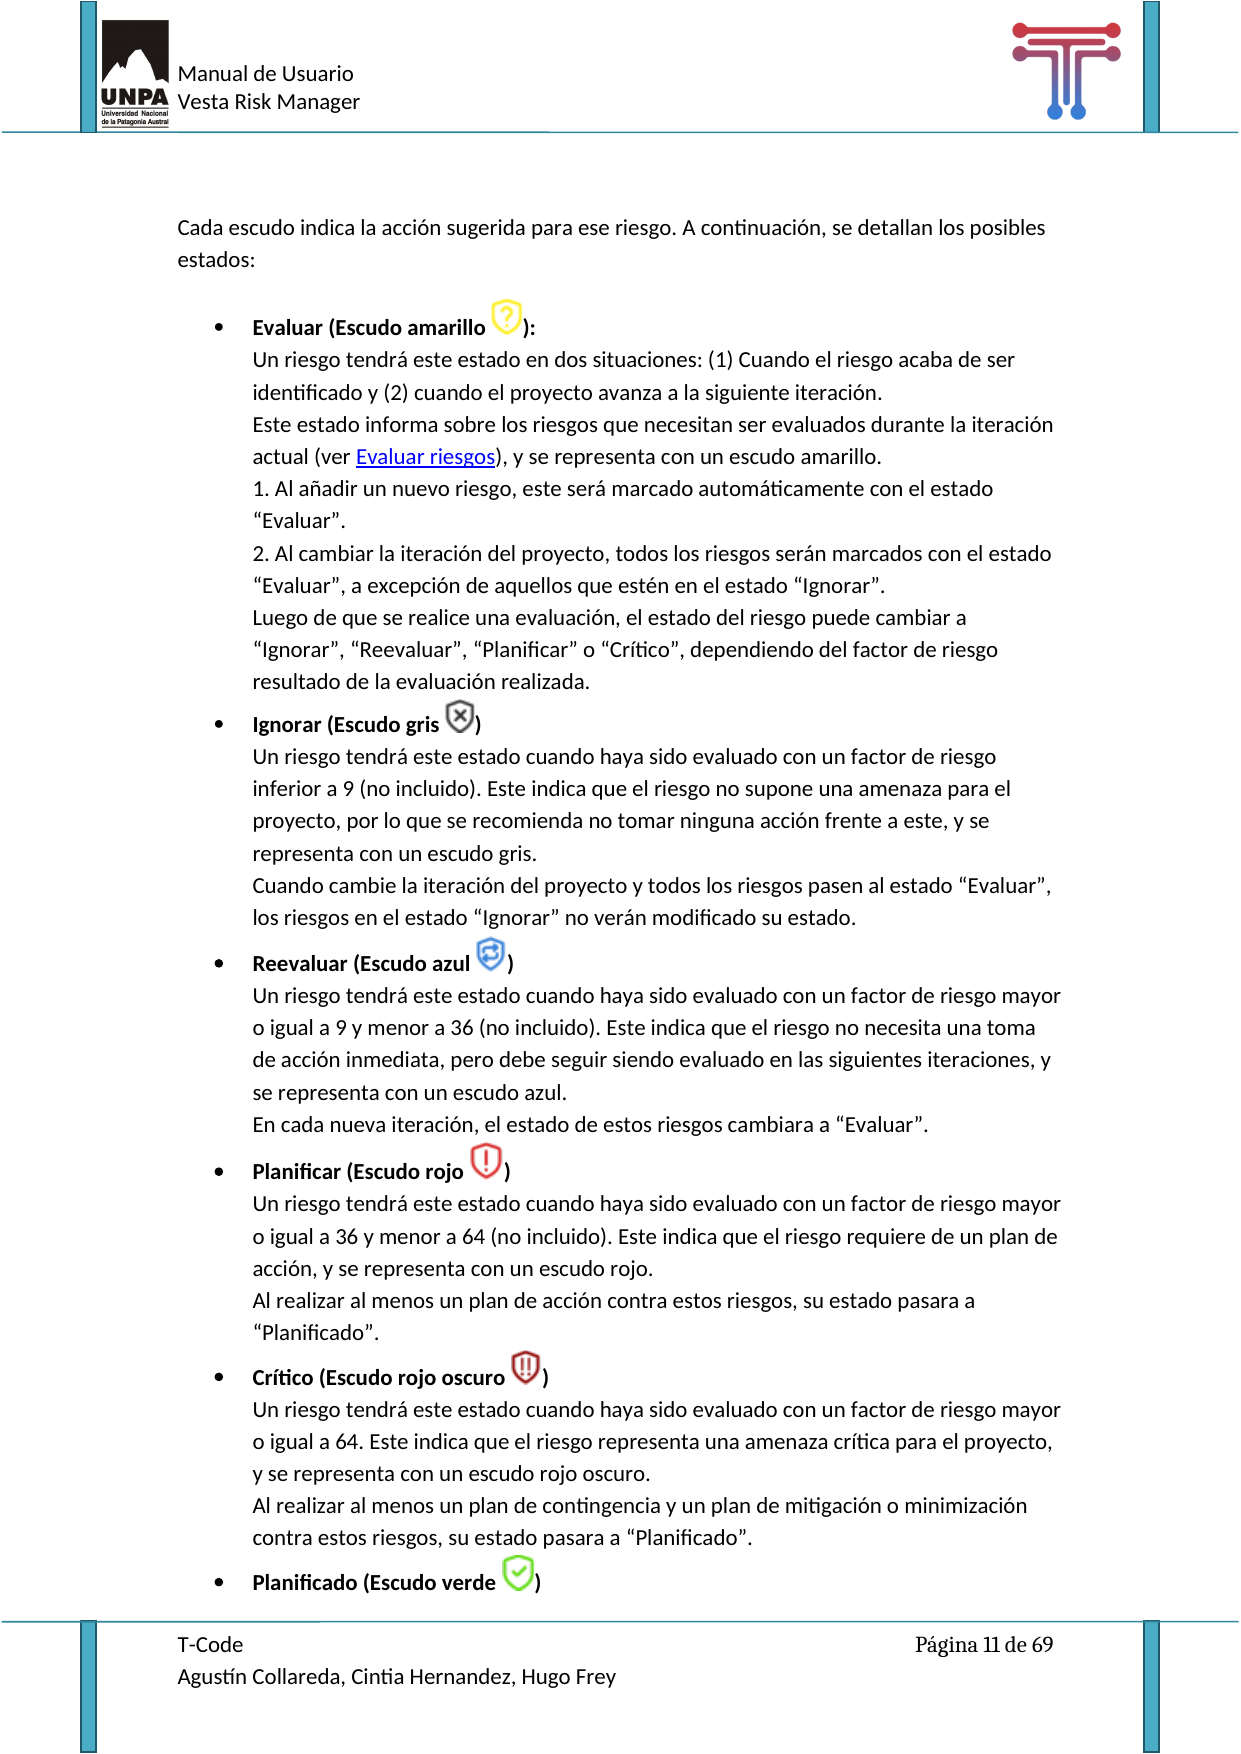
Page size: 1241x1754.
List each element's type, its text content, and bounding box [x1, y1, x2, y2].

picture [501, 1555, 535, 1591]
list Luego de que se realice una evaluación, el estado del riesgo puede cambiar a “Ignorar”, “Reevaluar”, “Planificar” o “Crítico”, dependiendo del factor de riesgo resultado de la evaluación realizada. [252, 603, 1063, 695]
picture [475, 935, 507, 972]
picture [1012, 19, 1122, 122]
list Un riesgo tendrá este estado cuando haya sido evaluado con un factor de riesgo mayor o igual a 9 y menor a 36 (no incluido). Este indica que el riesgo no necesita una toma de acción inmediata, pero debe seguir siendo evaluado en las siguientes iteraciones, y se representa con un escudo azul. En cada nueva iteración, el estado de estos riesgos cambiara a “Evaluar”. [252, 981, 1063, 1138]
list Al realizar al menos un plan de contingencia y un plan de mitigación o minimización contra estos riesgos, su estado pasara a “Planificado”. [252, 1491, 1063, 1552]
list Ignorar (Escudo gris ) Un riesgo tendrá este estado cuando haya sido evaluado con un factor de riesgo inferior a 9 (no incluido). Este indica que el riesgo no supone una amenaza para el proyecto, por lo que se recomienda no tomar ninguna acción frente a este, y se representa con un escudo gris. Cuando cambie la iteración del proyecto y todos los riesgos pasen al estado “Evaluar”, los riesgos en el estado “Ignorar” no verán modificado su estado. [215, 699, 1063, 931]
list 1. Al añadir un nuevo riesgo, este será marcado automáticamente con el estado “Evaluar”. [252, 474, 1063, 534]
list Planificado (Escudo verde ) [215, 1556, 1063, 1596]
list 2. Al cambiar la iteración del proyecto, todos los riesgos serán marcados con el estado “Evaluar”, a excepción de aquellos que estén en el estado “Ignorar”. [252, 539, 1063, 599]
picture [444, 699, 475, 733]
list Un riesgo tendrá este estado cuando haya sido evaluado con un factor de riesgo mayor o igual a 64. Este indica que el riesgo representa una amenaza crítica para el proyecto, y se representa con un escudo rojo oscuro. [252, 1395, 1063, 1487]
picture [100, 18, 170, 129]
picture [510, 1350, 542, 1385]
list Evaluar (Escudo amarillo ): Un riesgo tendrá este estado en dos situaciones: (1) Cuando el riesgo acaba de ser identificado y (2) cuando el proyecto avanza a la siguiente iteración. Este estado informa sobre los riesgos que necesitan ser evaluados durante la iteración actual (ver Evaluar riesgos), y se representa con un escudo amarillo. [215, 298, 1063, 470]
list Un riesgo tendrá este estado cuando haya sido evaluado con un factor de riesgo mayor o igual a 36 y menor a 64 (no incluido). Este indica que el riesgo requiere de un plan de acción, y se representa con un escudo rojo. Al realizar al menos un plan de acción contra estos riesgos, su estado pasara a “Planificado”. [252, 1189, 1063, 1346]
picture [469, 1142, 504, 1180]
list Planificar (Escudo rojo ) [215, 1142, 1063, 1185]
text Cada escudo indica la acción sugerida para ese riesgo. A continuación, se detallan los posibles estados: [177, 213, 1063, 273]
picture [491, 298, 523, 336]
list Reevaluar (Escudo azul ) [215, 935, 1063, 977]
list Crítico (Escudo rojo oscuro ) [215, 1351, 1063, 1391]
